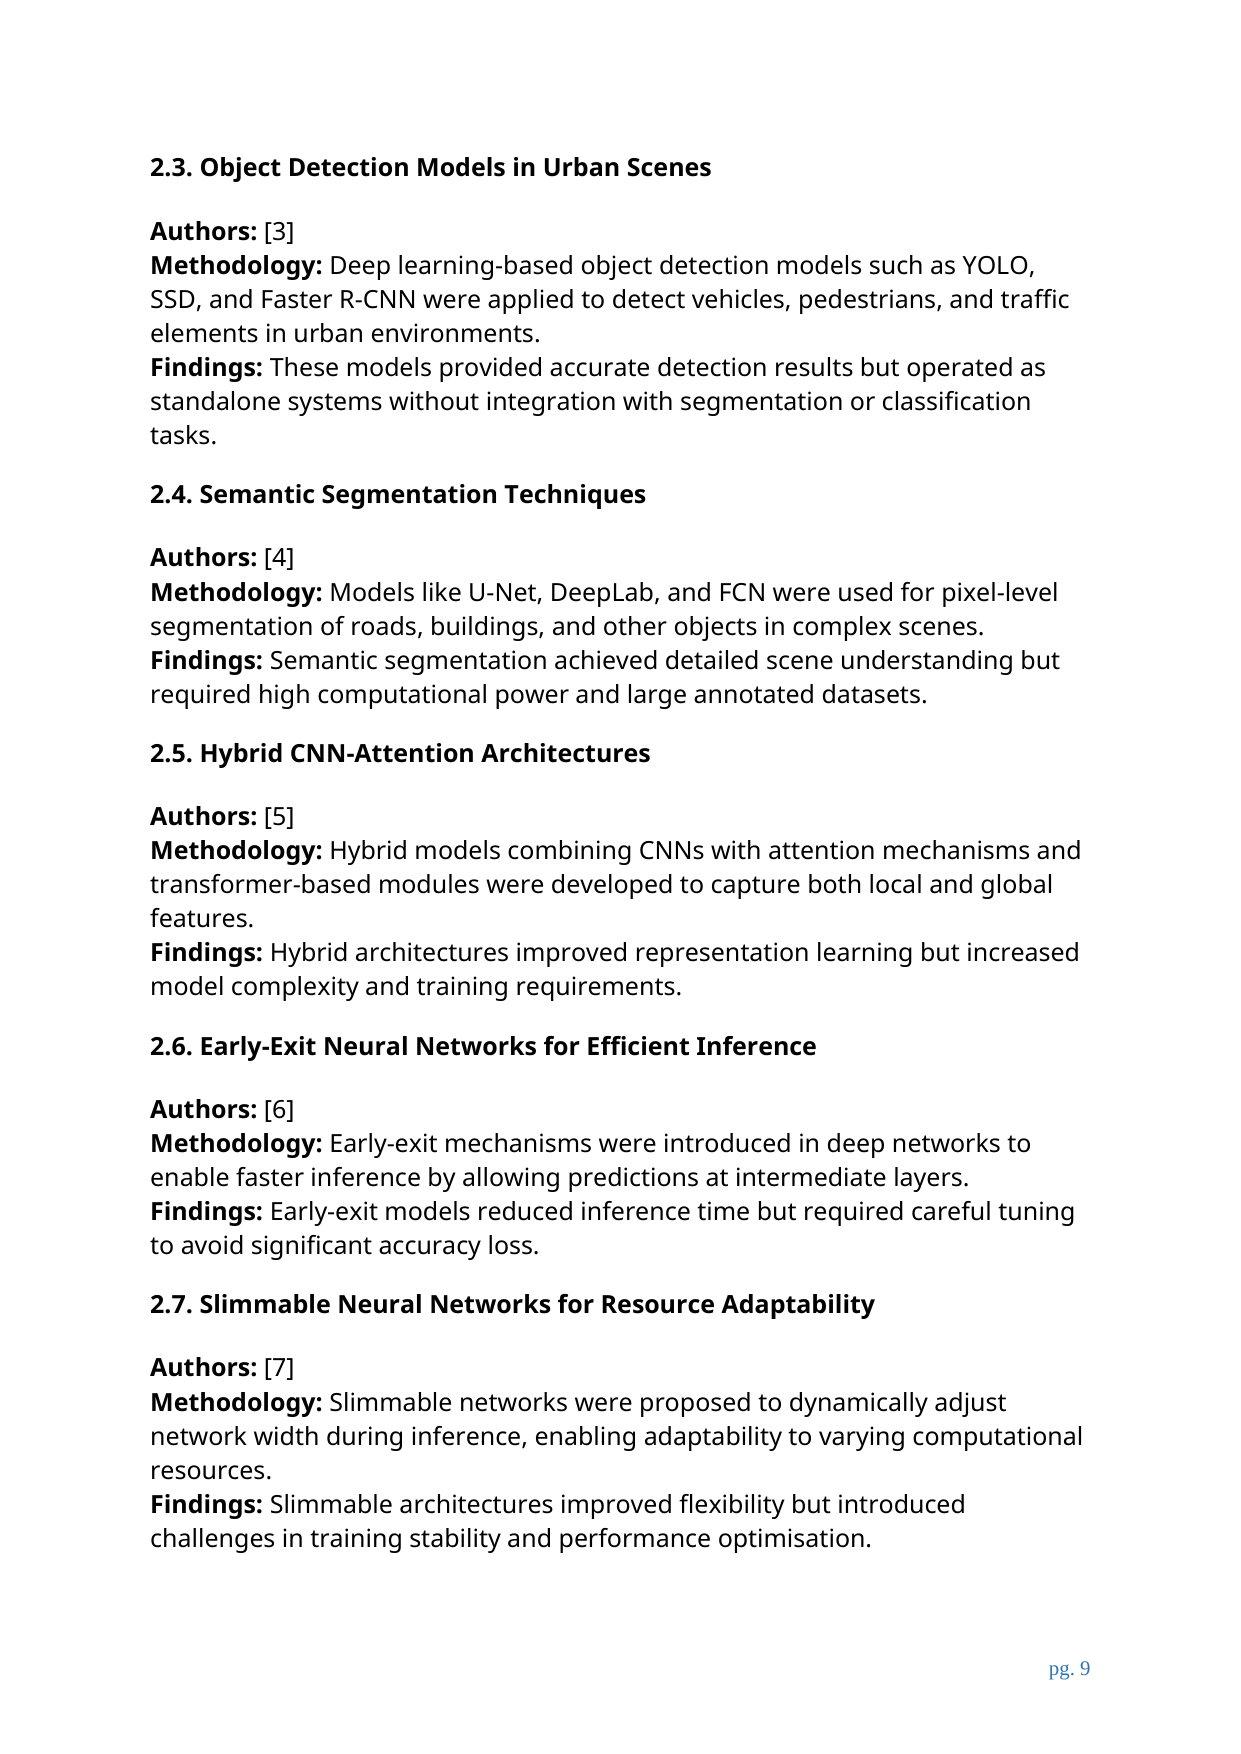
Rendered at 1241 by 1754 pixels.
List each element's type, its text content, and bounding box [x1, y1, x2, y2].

text 2.7. Slimmable Neural Networks for Resource Adaptability [150, 1287, 1090, 1321]
text Authors: [3] Methodology: Deep learning-based object detection models such as YOLO, SSD, and Faster R-CNN were applied to detect vehicles, pedestrians, and traffic elements in urban environments. Findings: These models provided accurate detection results but operated as standalone systems without integration with segmentation or classification tasks. [150, 213, 1090, 452]
text Authors: [6] Methodology: Early-exit mechanisms were introduced in deep networks to enable faster inference by allowing predictions at intermediate layers. Findings: Early-exit models reduced inference time but required careful tuning to avoid significant accuracy loss. [150, 1091, 1090, 1262]
text Authors: [7] Methodology: Slimmable networks were proposed to dynamically adjust network width during inference, enabling adaptability to varying computational resources. Findings: Slimmable architectures improved flexibility but introduced challenges in training stability and performance optimisation. [150, 1350, 1090, 1554]
text 2.6. Early-Exit Neural Networks for Efficient Inference [150, 1028, 1090, 1062]
text Authors: [4] Methodology: Models like U-Net, DeepLab, and FCN were used for pixel-level segmentation of roads, buildings, and other objects in complex scenes. Findings: Semantic segmentation achieved detailed scene understanding but required high computational power and large annotated datasets. [150, 540, 1090, 710]
text 2.3. Object Detection Models in Urban Scenes [150, 150, 1090, 184]
text 2.5. Hybrid CNN-Attention Architectures [150, 735, 1090, 769]
text Authors: [5] Methodology: Hybrid models combining CNNs with attention mechanisms and transformer-based modules were developed to capture both local and global features. Findings: Hybrid architectures improved representation learning but increased model complexity and training requirements. [150, 799, 1090, 1003]
text 2.4. Semantic Segmentation Techniques [150, 477, 1090, 511]
